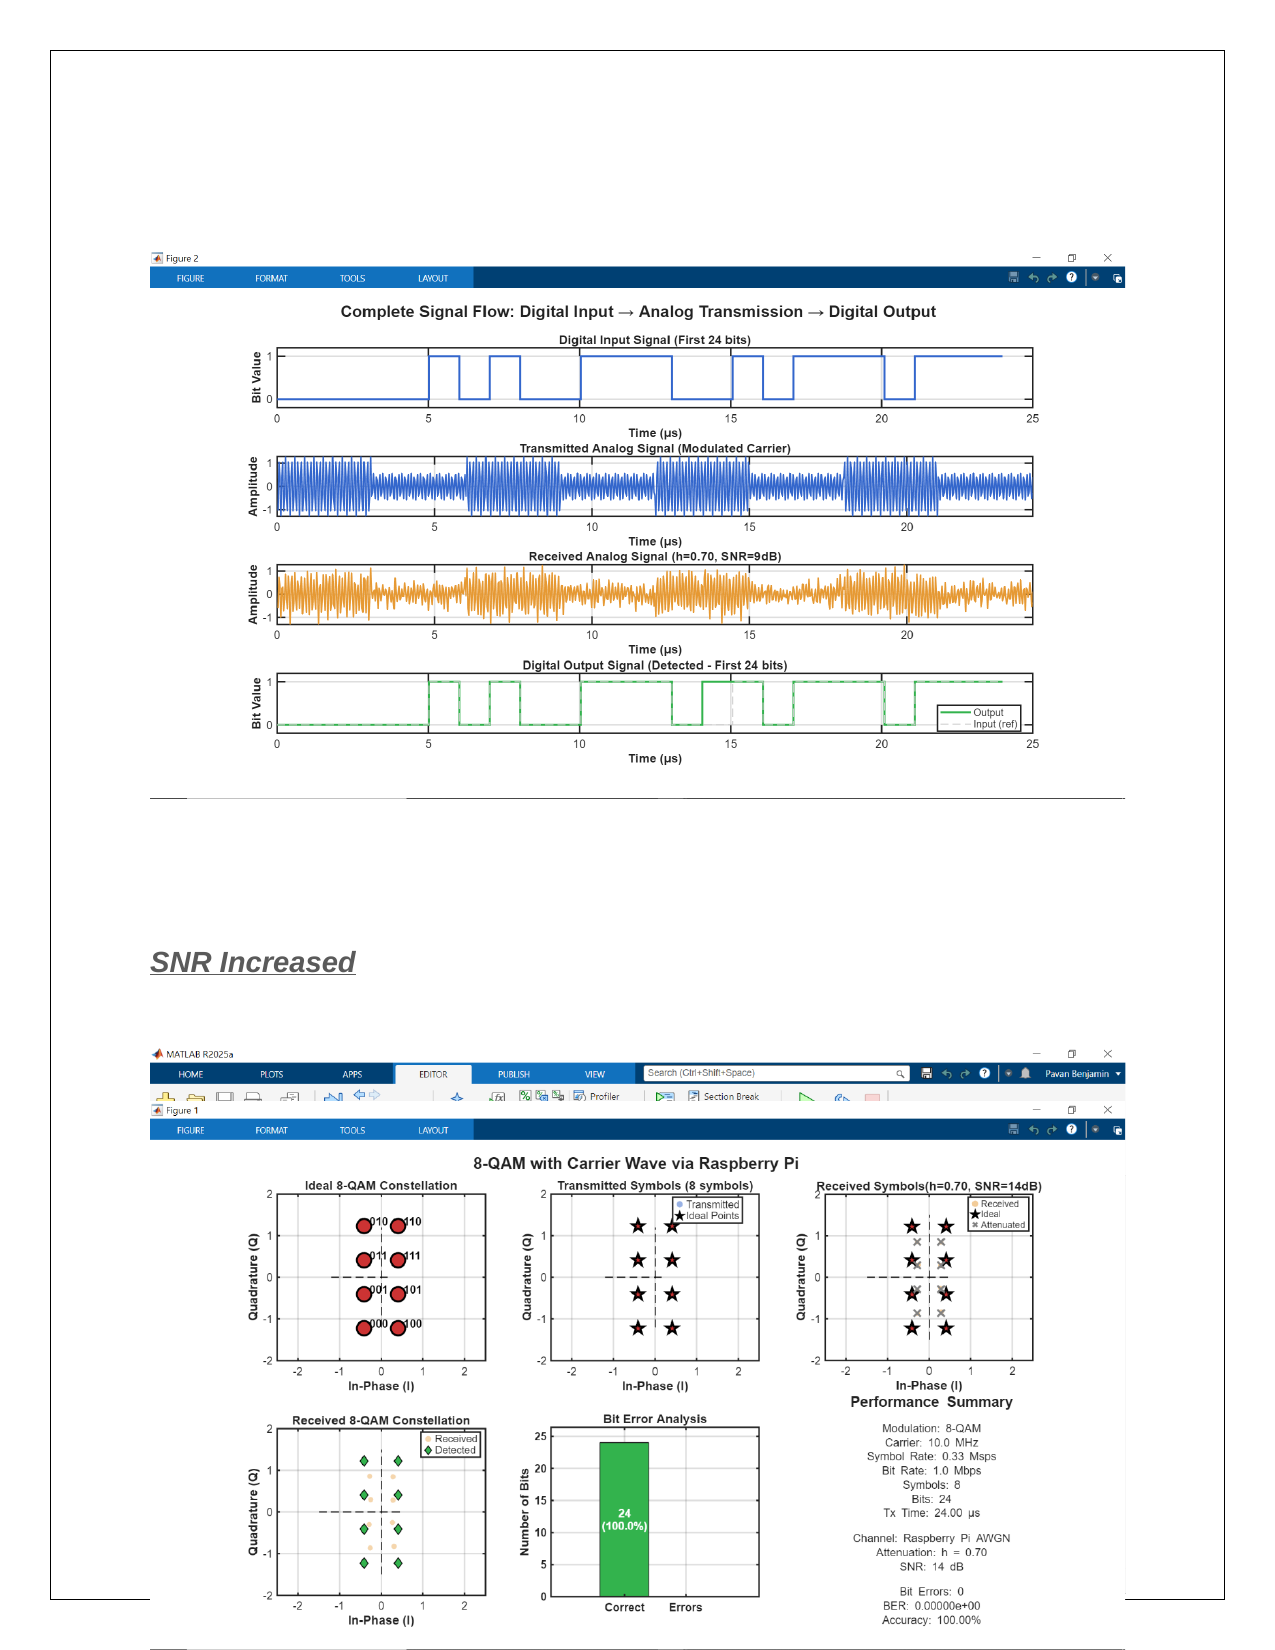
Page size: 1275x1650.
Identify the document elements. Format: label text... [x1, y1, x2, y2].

picture [150, 1045, 1126, 1650]
text SNR Increased [150, 944, 1125, 978]
picture [150, 250, 1125, 799]
